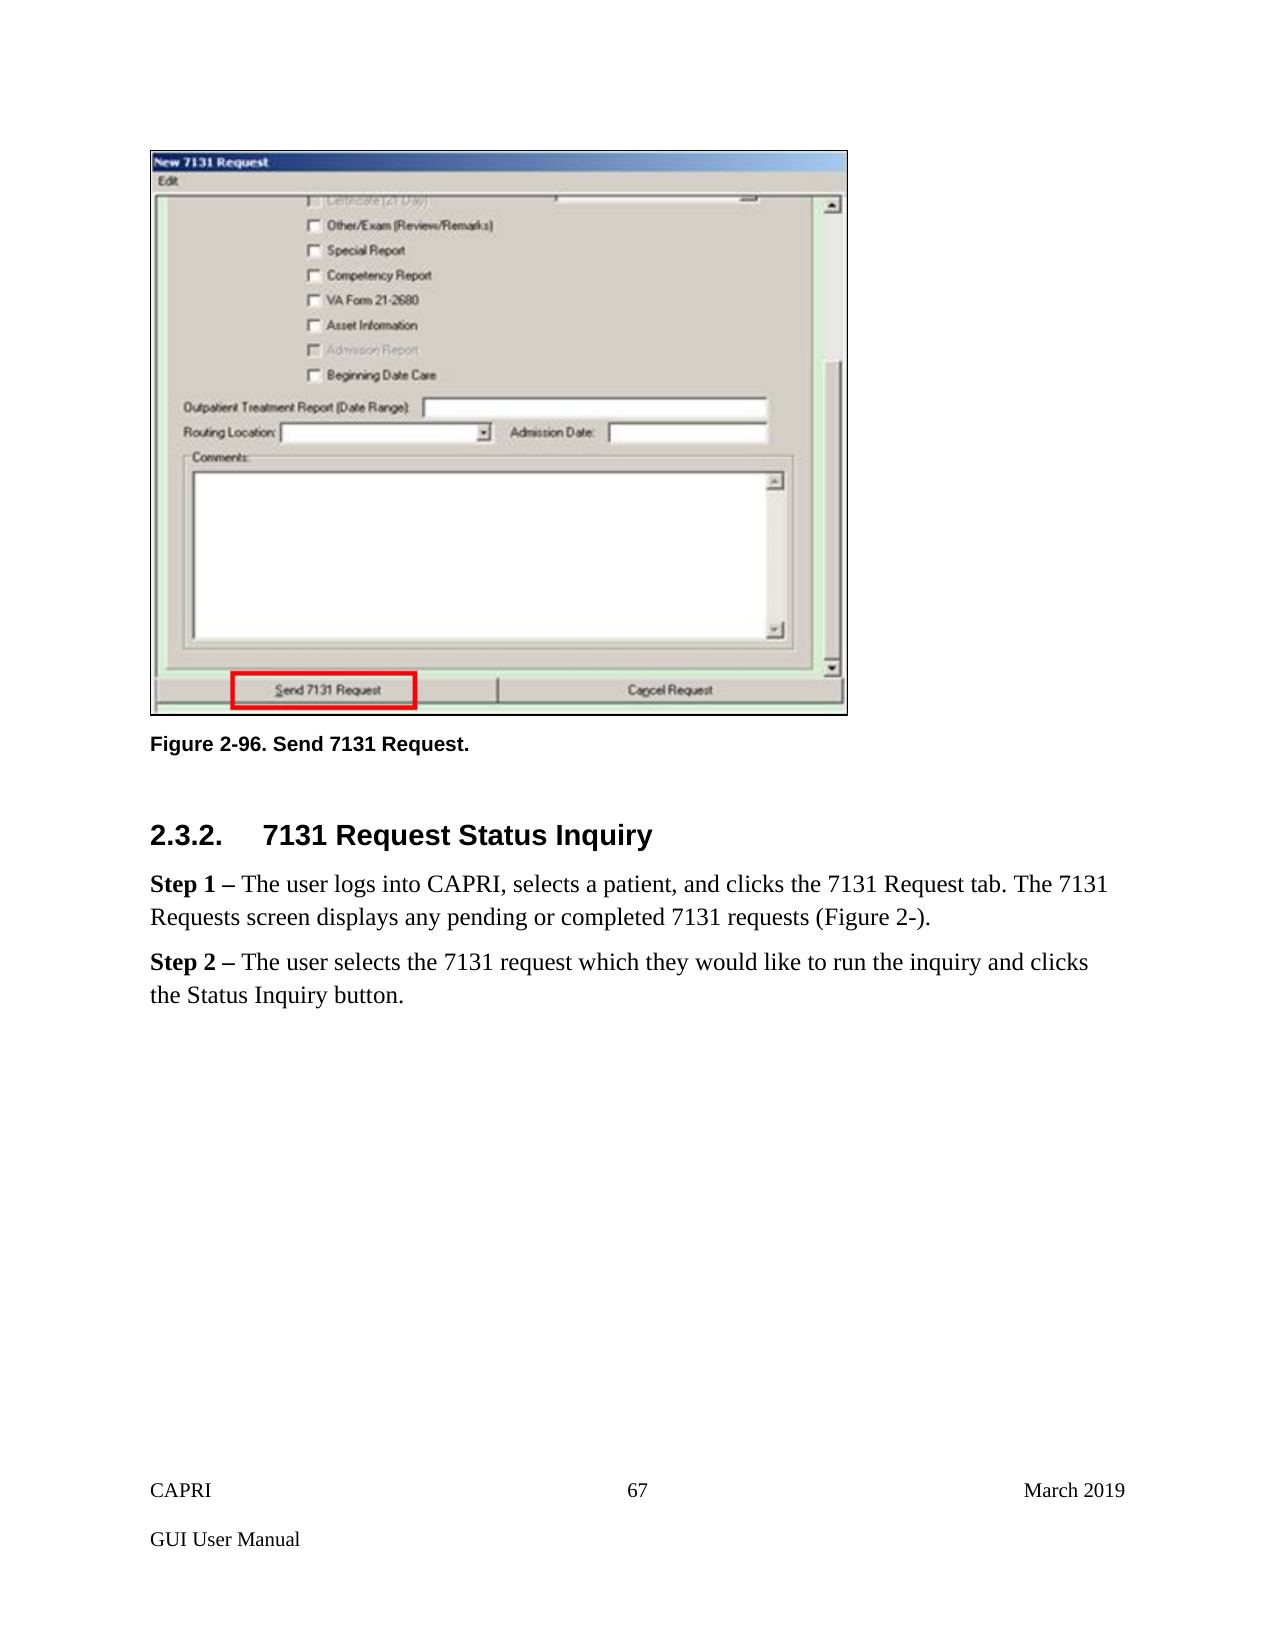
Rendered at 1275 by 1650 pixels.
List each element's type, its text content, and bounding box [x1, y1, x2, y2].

text Figure 2-96. Send 7131 Request. [150, 732, 1125, 756]
picture [151, 151, 847, 714]
text Step 1 – The user logs into CAPRI, selects a patient, and clicks the 7131 Request tab. The 7131 Requests screen displays any pending or completed 7131 requests (Figure 2-). [150, 869, 1125, 931]
subtitle 7131 Request Status Inquiry [150, 818, 1125, 851]
text Step 2 – The user selects the 7131 request which they would like to run the inquiry and clicks the Status Inquiry button. [150, 947, 1125, 1009]
